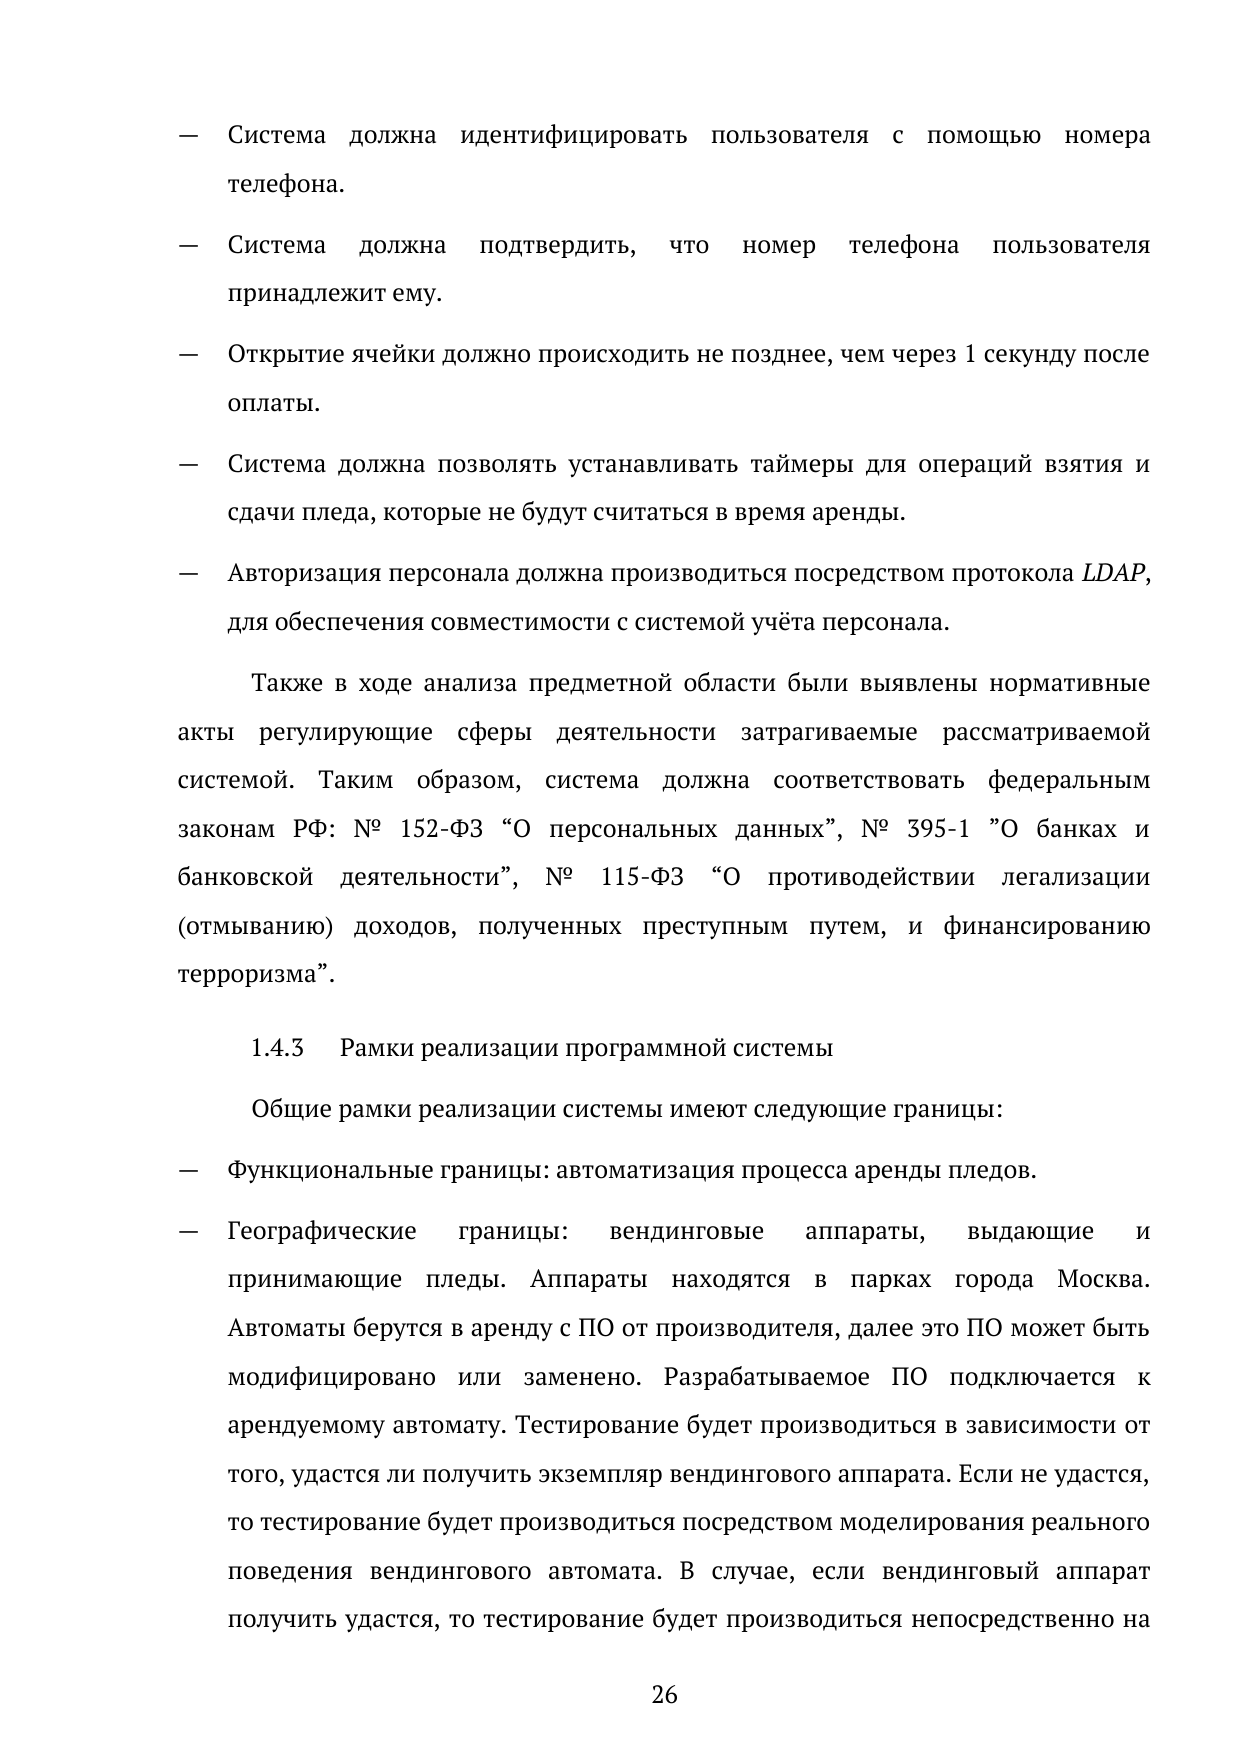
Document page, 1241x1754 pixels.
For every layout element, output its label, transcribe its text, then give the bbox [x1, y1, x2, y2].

list Система должна позволять устанавливать таймеры для операций взятия и сдачи пледа, которые не будут считаться в время аренды. [177, 447, 1152, 528]
list Открытие ячейки должно происходить не позднее, чем через 1 секунду после оплаты. [177, 337, 1152, 418]
list Функциональные границы: автоматизация процесса аренды пледов. [177, 1153, 1152, 1185]
text Общие рамки реализации системы имеют следующие границы: [177, 1092, 1152, 1124]
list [177, 1214, 1152, 1635]
list Система должна подтвердить, что номер телефона пользователя принадлежит ему. [177, 228, 1152, 309]
list Система должна идентифицировать пользователя с помощью номера телефона. [177, 118, 1152, 199]
subtitle Рамки реализации программной системы [250, 1031, 1152, 1063]
text Также в ходе анализа предметной области были выявлены нормативные акты регулирующие сферы деятельности затрагиваемые рассматриваемой системой. Таким образом, система должна соответствовать федеральным законам РФ: № 152-ФЗ “О персональных данных”, № 395-1 ”О банках и банковской деятельности”, № 115-ФЗ “О противодействии легализации (отмыванию) доходов, полученных преступным путем, и финансированию терроризма”. [177, 666, 1152, 990]
list Авторизация персонала должна производиться посредством протокола LDAP, для обеспечения совместимости с системой учёта персонала. [177, 556, 1152, 637]
